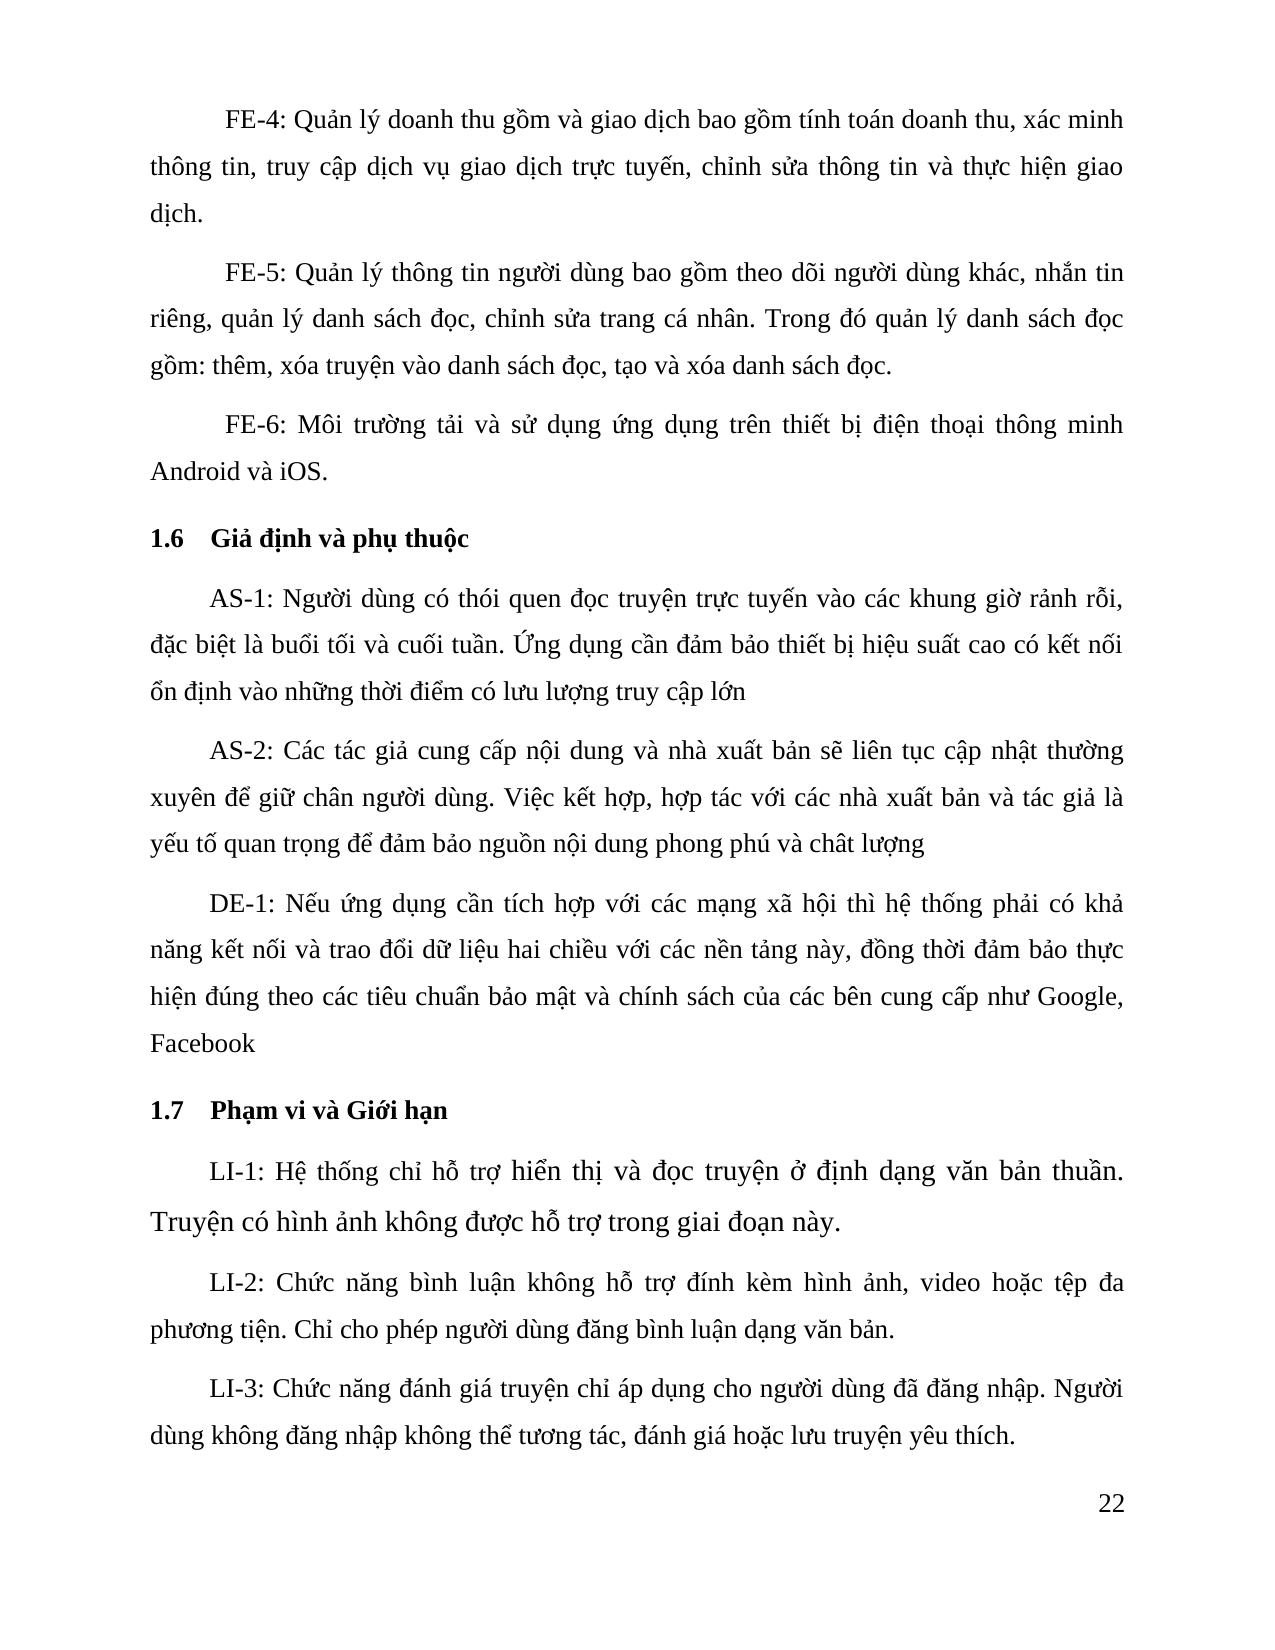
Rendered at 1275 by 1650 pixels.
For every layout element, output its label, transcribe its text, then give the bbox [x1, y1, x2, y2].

text FE-6: Môi trường tải và sử dụng ứng dụng trên thiết bị điện thoại thông minh Android và iOS. [150, 408, 1125, 486]
subtitle Giả định và phụ thuộc [150, 523, 1125, 554]
text LI-2: Chức năng bình luận không hỗ trợ đính kèm hình ảnh, video hoặc tệp đa phương tiện. Chỉ cho phép người dùng đăng bình luận dạng văn bản. [150, 1267, 1125, 1344]
text AS-2: Các tác giả cung cấp nội dung và nhà xuất bản sẽ liên tục cập nhật thường xuyên để giữ chân người dùng. Việc kết hợp, hợp tác với các nhà xuất bản và tác giả là yếu tố quan trọng để đảm bảo nguồn nội dung phong phú và chât lượng [150, 734, 1125, 859]
text FE-5: Quản lý thông tin người dùng bao gồm theo dõi người dùng khác, nhắn tin riêng, quản lý danh sách đọc, chỉnh sửa trang cá nhân. Trong đó quản lý danh sách đọc gồm: thêm, xóa truyện vào danh sách đọc, tạo và xóa danh sách đọc. [150, 256, 1125, 380]
text FE-4: Quản lý doanh thu gồm và giao dịch bao gồm tính toán doanh thu, xác minh thông tin, truy cập dịch vụ giao dịch trực tuyến, chỉnh sửa thông tin và thực hiện giao dịch. [150, 103, 1125, 228]
text LI-1: Hệ thống chỉ hỗ trợ hiển thị và đọc truyện ở định dạng văn bản thuần. Truyện có hình ảnh không được hỗ trợ trong giai đoạn này. [150, 1153, 1125, 1237]
subtitle Phạm vi và Giới hạn [150, 1094, 1125, 1125]
text LI-3: Chức năng đánh giá truyện chỉ áp dụng cho người dùng đã đăng nhập. Người dùng không đăng nhập không thể tương tác, đánh giá hoặc lưu truyện yêu thích. [150, 1372, 1125, 1450]
text AS-1: Người dùng có thói quen đọc truyện trực tuyến vào các khung giờ rảnh rỗi, đặc biệt là buổi tối và cuối tuần. Ứng dụng cần đảm bảo thiết bị hiệu suất cao có kết nối ổn định vào những thời điểm có lưu lượng truy cập lớn [150, 582, 1125, 706]
text DE-1: Nếu ứng dụng cần tích hợp với các mạng xã hội thì hệ thống phải có khả năng kết nối và trao đổi dữ liệu hai chiều với các nền tảng này, đồng thời đảm bảo thực hiện đúng theo các tiêu chuẩn bảo mật và chính sách của các bên cung cấp như Google, Facebook [150, 887, 1125, 1058]
